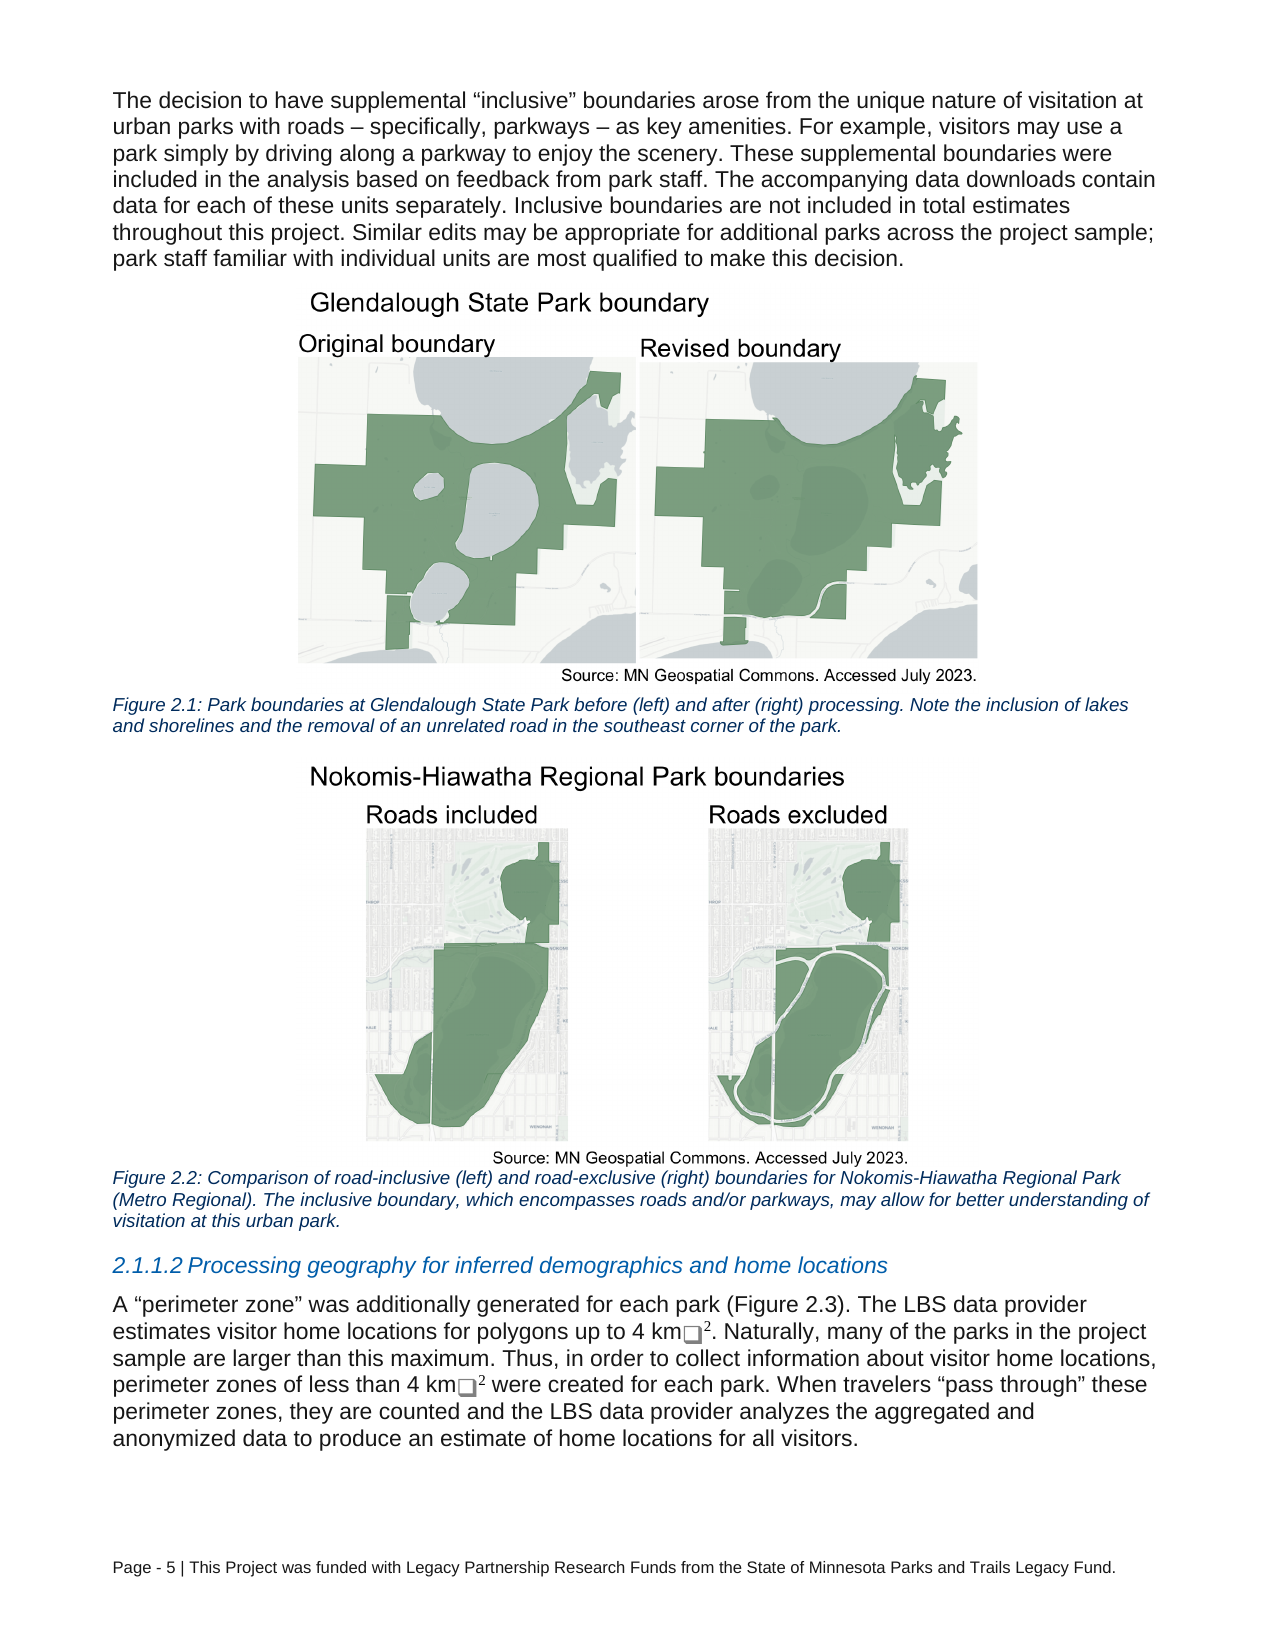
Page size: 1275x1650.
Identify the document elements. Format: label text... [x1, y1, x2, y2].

text The decision to have supplemental “inclusive” boundaries arose from the unique nature of visitation at urban parks with roads – specifically, parkways – as key amenities. For example, visitors may use a park simply by driving along a parkway to enjoy the scenery. These supplemental boundaries were included in the analysis based on feedback from park staff. The accompanying data downloads contain data for each of these units separately. Inclusive boundaries are not included in total estimates throughout this project. Similar edits may be appropriate for additional parks across the project sample; park staff familiar with individual units are most qualified to make this decision. [112, 87, 1162, 271]
picture [296, 283, 979, 694]
picture [296, 757, 979, 1167]
text A “perimeter zone” was additionally generated for each park (Figure 2.3). The LBS data provider estimates visitor home locations for polygons up to 4 km. Naturally, many of the parks in the project sample are larger than this maximum. Thus, in order to collect information about visitor home locations, perimeter zones of less than 4 km were created for each park. When travelers “pass through” these perimeter zones, they are counted and the LBS data provider analyzes the aggregated and anonymized data to produce an estimate of home locations for all visitors. [112, 1291, 1162, 1451]
text Figure 2.1: Park boundaries at Glendalough State Park before (left) and after (right) processing. Note the inclusion of lakes and shorelines and the removal of an unrelated road in the southeast corner of the park. [112, 693, 1162, 737]
subtitle 2.1.1.2 Processing geography for inferred demographics and home locations [112, 1252, 1162, 1279]
text Figure 2.2: Comparison of road-inclusive (left) and road-exclusive (right) boundaries for Nokomis-Hiawatha Regional Park (Metro Regional). The inclusive boundary, which encompasses roads and/or parkways, may allow for better understanding of visitation at this urban park. [112, 1167, 1162, 1232]
